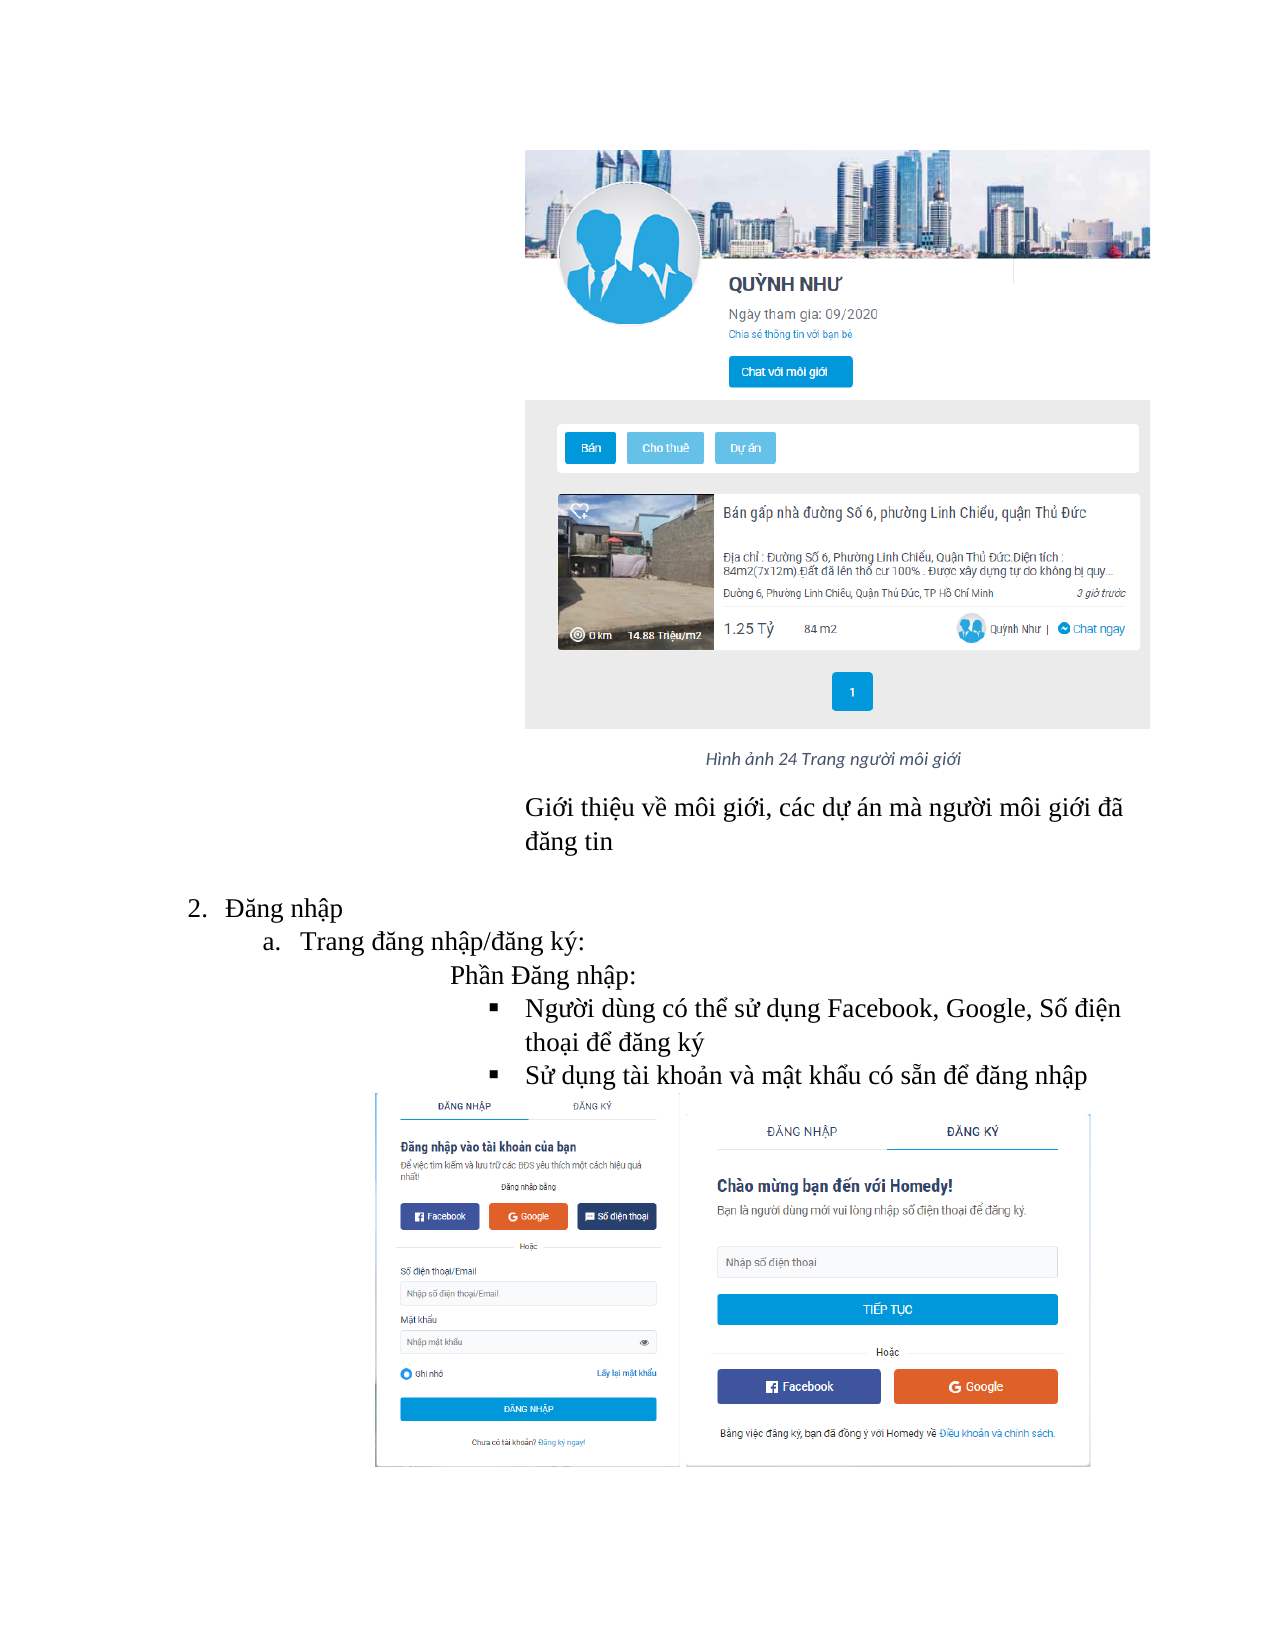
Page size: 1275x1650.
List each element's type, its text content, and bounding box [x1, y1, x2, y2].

picture [525, 150, 1150, 729]
list Đăng nhập [187, 892, 1125, 923]
picture [686, 1114, 1091, 1467]
list Sử dụng tài khoản và mật khẩu có sẵn để đăng nhập [487, 1059, 1125, 1091]
text Hình ảnh 24 Trang người môi giới [544, 747, 1125, 770]
picture [375, 1093, 680, 1467]
list Trang đăng nhập/đăng ký: [262, 925, 1125, 956]
list Người dùng có thể sử dụng Facebook, Google, Số điện thoại để đăng ký [487, 992, 1125, 1057]
list Giới thiệu về môi giới, các dự án mà người môi giới đã đăng tin [525, 791, 1125, 856]
list Phần Đăng nhập: [450, 959, 1125, 990]
